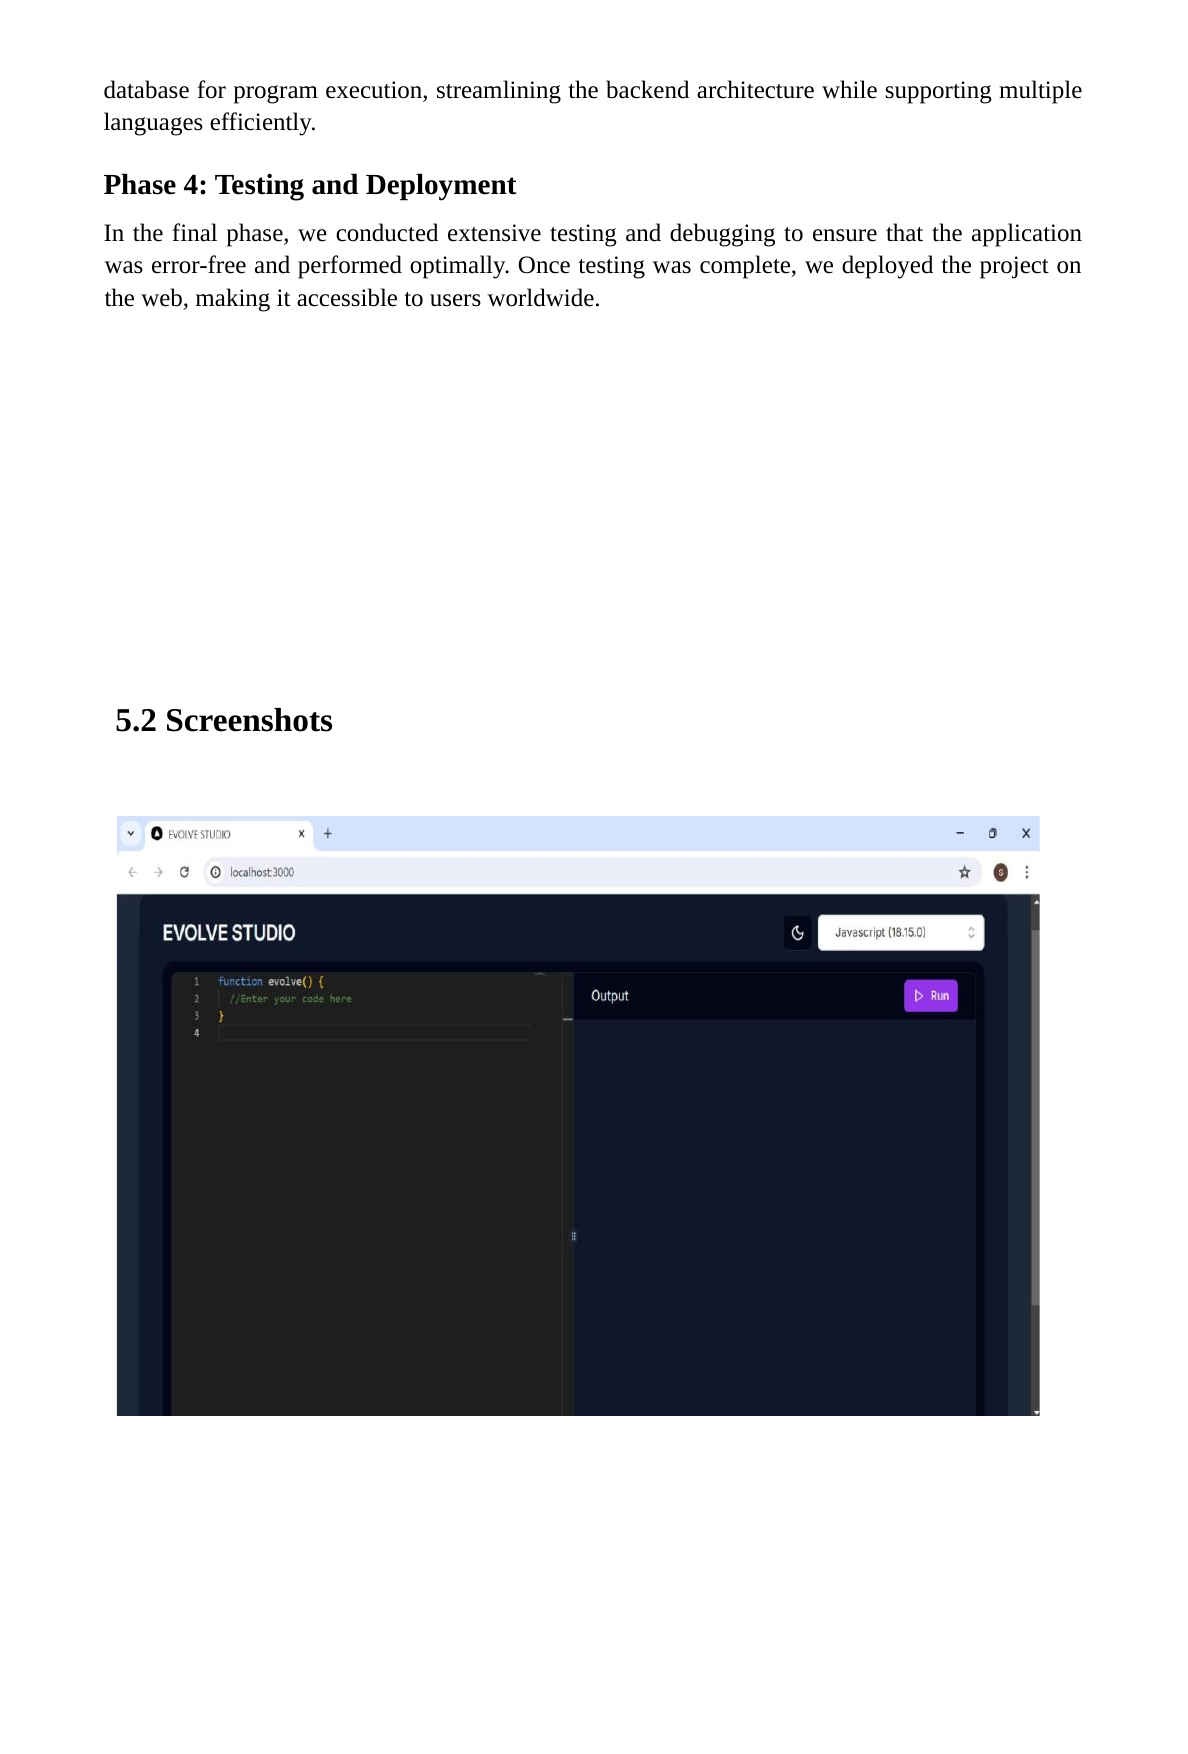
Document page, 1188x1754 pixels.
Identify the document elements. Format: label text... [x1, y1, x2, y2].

picture [116, 816, 1040, 1416]
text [103, 75, 1083, 136]
text Phase 4: Testing and Deployment [103, 167, 1109, 201]
text In the final phase, we conducted extensive testing and debugging to ensure that the application was error-free and performed optimally. Once testing was complete, we deployed the project on the web, making it accessible to users worldwide. [103, 218, 1083, 312]
subtitle 5.2 Screenshots [73, 700, 1109, 739]
